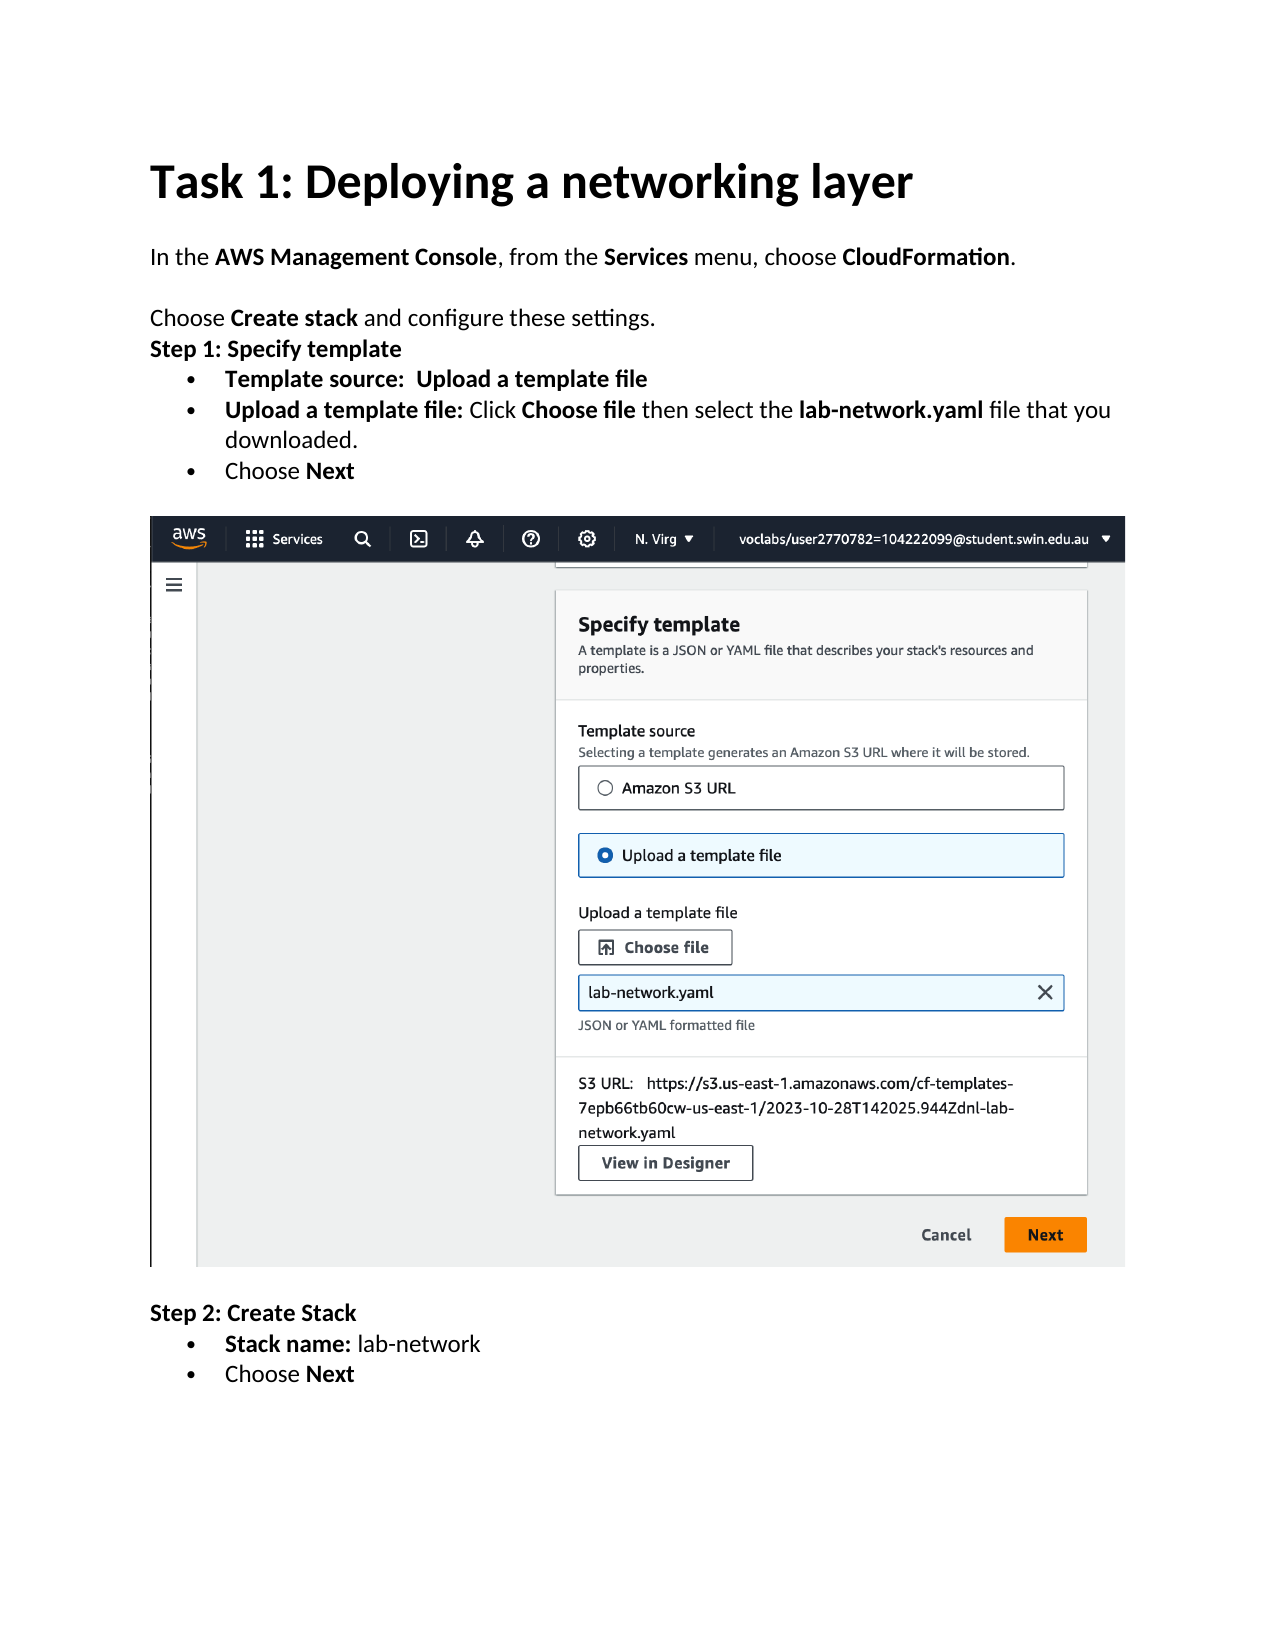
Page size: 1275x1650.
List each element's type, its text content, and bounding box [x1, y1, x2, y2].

list Stack name: lab-network [187, 1328, 1125, 1358]
list Template source: Upload a template file [187, 364, 1125, 394]
text Step 2: Create Stack [150, 1297, 1125, 1328]
text Choose Create stack and configure these settings. [150, 303, 1125, 333]
list Upload a template file: Click Choose file then select the lab-network.yaml file that you downloaded. [187, 394, 1125, 455]
list Choose Next [187, 455, 1125, 486]
text Task 1: Deploying a networking layer [150, 150, 1125, 211]
list Choose Next [187, 1358, 1125, 1389]
picture [150, 516, 1125, 1267]
text Step 1: Specify template [150, 333, 1125, 364]
text In the AWS Management Console, from the Services menu, choose CloudFormation. [150, 242, 1125, 272]
